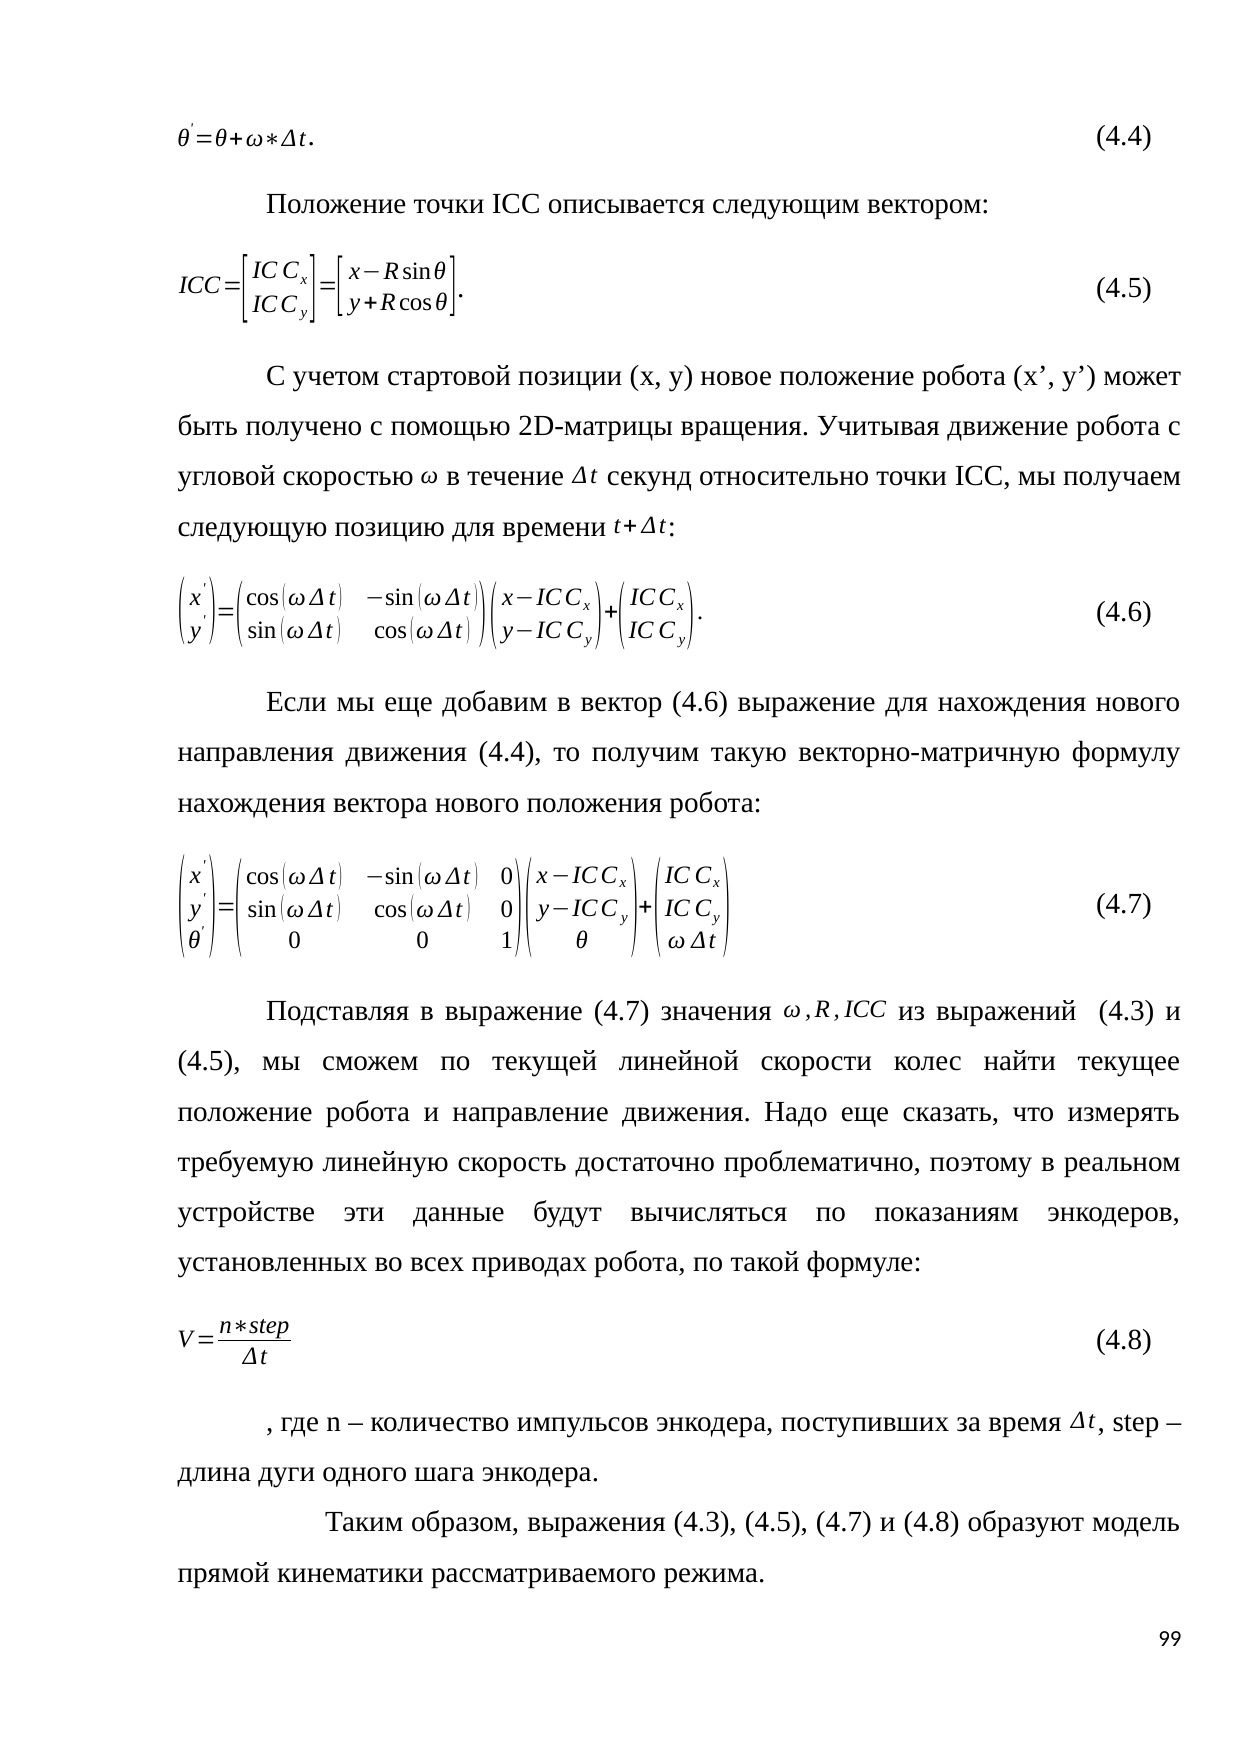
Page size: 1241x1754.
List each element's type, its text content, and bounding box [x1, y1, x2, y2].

text , где n – количество импульсов энкодера, поступивших за время , step – длина дуги одного шага энкодера. [177, 1404, 1181, 1488]
text С учетом стартовой позиции (x, y) новое положение робота (x’, y’) может быть получено с помощью 2D-матрицы вращения. Учитывая движение робота с угловой скоростью в течение секунд относительно точки ICC, мы получаем следующую позицию для времени : [177, 358, 1181, 542]
text Если мы еще добавим в вектор (4.6) выражение для нахождения нового направления движения (4.4), то получим такую векторно-матричную формулу нахождения вектора нового положения робота: [177, 684, 1181, 818]
text . (4.4) [177, 118, 1181, 153]
text . (4.5) [177, 253, 1181, 324]
text (4.7) [177, 852, 1181, 959]
text Положение точки ICC описывается следующим вектором: [177, 186, 1181, 220]
text Подставляя в выражение (4.7) значения из выражений (4.3) и (4.5), мы сможем по текущей линейной скорости колес найти текущее положение робота и направление движения. Надо еще сказать, что измерять требуемую линейную скорость достаточно проблематично, поэтому в реальном устройстве эти данные будут вычисляться по показаниям энкодеров, установленных во всех приводах робота, по такой формуле: [177, 993, 1181, 1278]
text Таким образом, выражения (4.3), (4.5), (4.7) и (4.8) образуют модель прямой кинематики рассматриваемого режима. [177, 1504, 1181, 1588]
text (4.6) [177, 576, 1181, 651]
text (4.8) [177, 1312, 1181, 1371]
